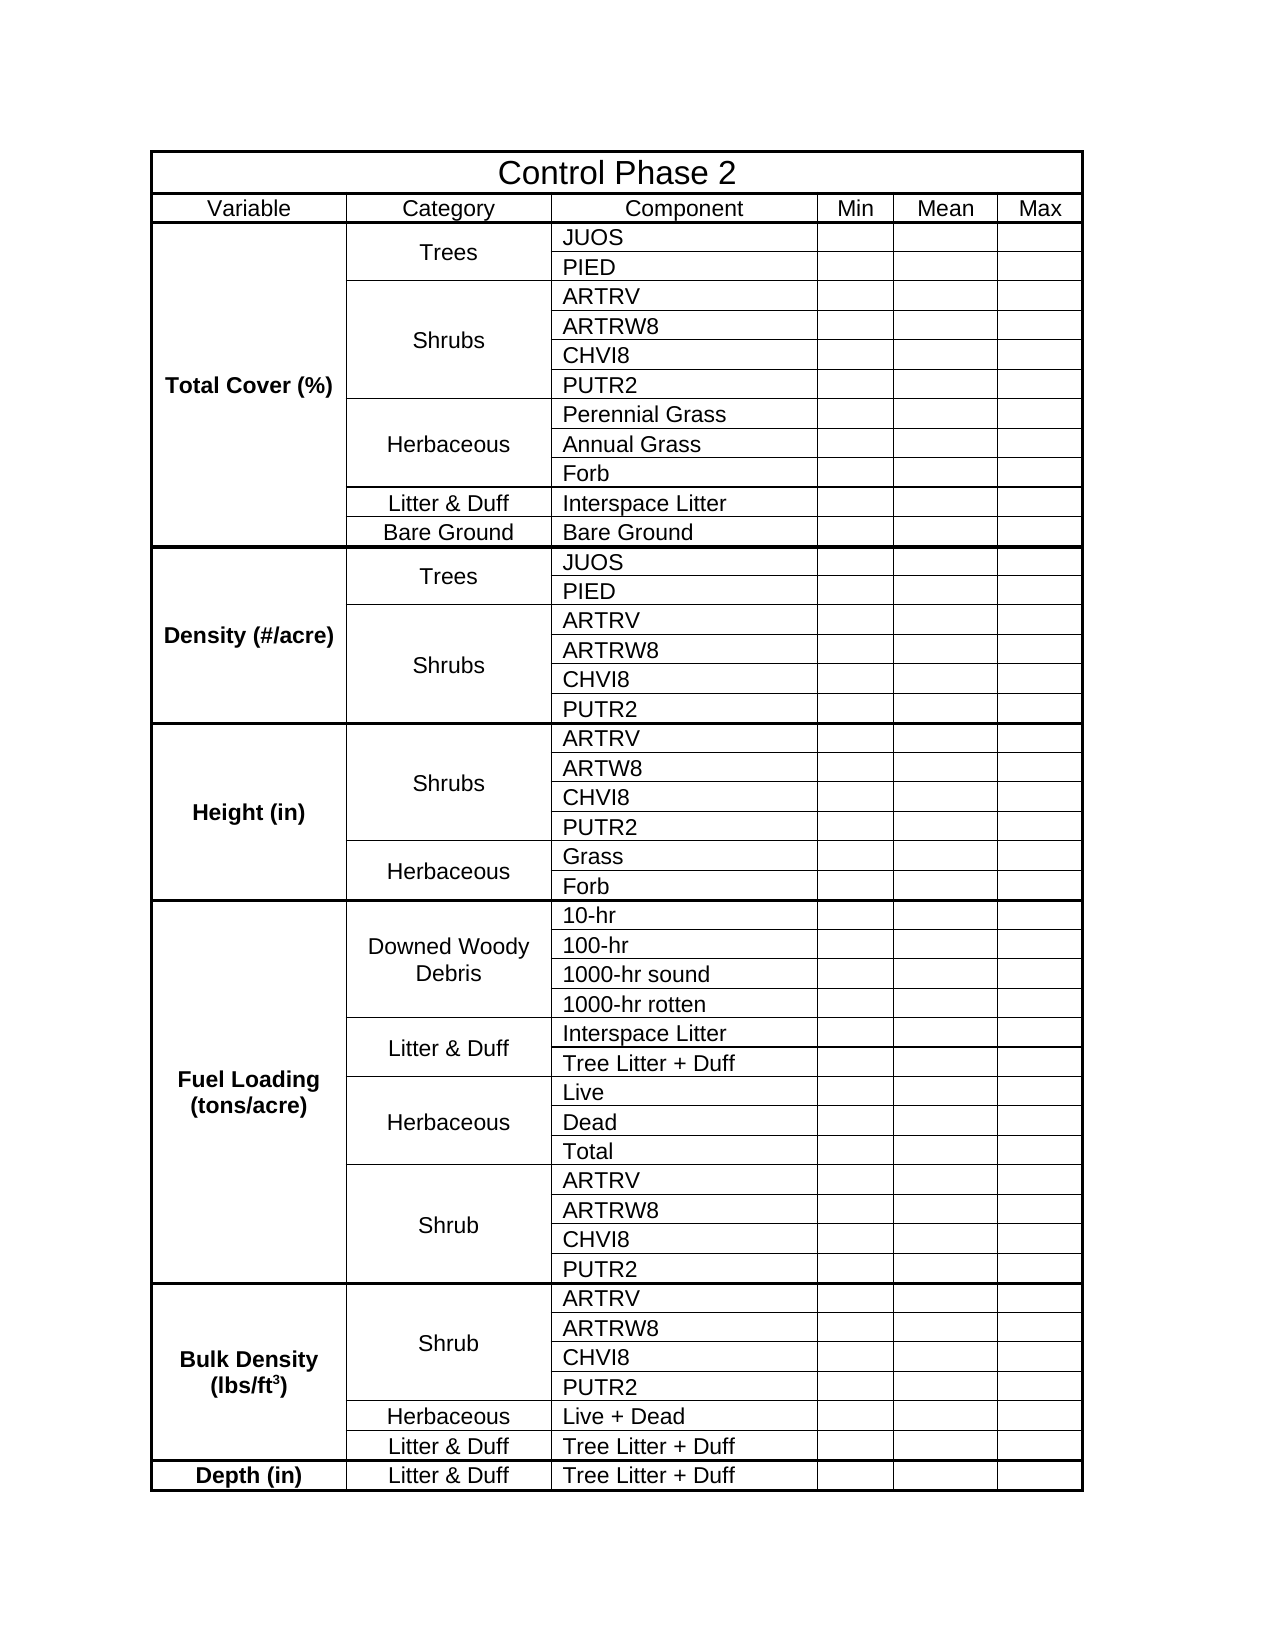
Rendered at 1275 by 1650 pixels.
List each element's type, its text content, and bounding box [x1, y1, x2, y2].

table_cell [894, 311, 997, 339]
table_cell [894, 812, 997, 840]
table_cell [894, 1285, 997, 1312]
table_cell [894, 989, 997, 1017]
table_cell [894, 959, 997, 987]
table_cell Shrubs [347, 605, 551, 722]
table_cell Interspace Litter [552, 488, 817, 516]
table_cell [894, 1224, 997, 1253]
table_cell [894, 1431, 997, 1459]
table_cell Total [552, 1136, 817, 1164]
table_cell [998, 1431, 1081, 1459]
table_cell [894, 635, 997, 663]
table_cell [818, 252, 893, 280]
table_cell [998, 1165, 1081, 1194]
table_cell [894, 902, 997, 928]
table_cell [894, 1165, 997, 1194]
table_cell [894, 549, 997, 575]
table_cell [998, 1195, 1081, 1223]
table_cell [818, 281, 893, 309]
table_cell [998, 1254, 1081, 1282]
table_cell [894, 224, 997, 251]
table_cell ARTRW8 [552, 1195, 817, 1223]
table_cell [998, 1077, 1081, 1105]
table_cell [894, 370, 997, 398]
table_cell [818, 1285, 893, 1312]
table_cell Shrub [347, 1285, 551, 1400]
table_cell [818, 1372, 893, 1400]
table_cell CHVI8 [552, 340, 817, 368]
table_cell PUTR2 [552, 1372, 817, 1400]
table_cell [998, 399, 1081, 427]
table_cell [894, 458, 997, 486]
table_cell Category [347, 195, 551, 221]
table_cell Height (in) [153, 725, 346, 899]
table_cell Herbaceous [347, 841, 551, 899]
table_cell Grass [552, 841, 817, 869]
table_cell [998, 429, 1081, 457]
table_cell [894, 753, 997, 781]
table_cell [818, 812, 893, 840]
table_cell [894, 725, 997, 752]
table_cell [894, 1254, 997, 1282]
table_cell [998, 1342, 1081, 1371]
table_cell [894, 429, 997, 457]
table_cell [998, 549, 1081, 575]
table_cell [818, 1462, 893, 1489]
table_cell [894, 281, 997, 309]
table_cell [818, 1313, 893, 1341]
table_cell [818, 989, 893, 1017]
table_cell [894, 841, 997, 869]
table_cell [818, 725, 893, 752]
table_cell Fuel Loading (tons/acre) [153, 902, 346, 1282]
table_cell [998, 1106, 1081, 1135]
table_cell Litter & Duff [347, 1462, 551, 1489]
table_cell [818, 1195, 893, 1223]
table_cell Density (#/acre) [153, 549, 346, 722]
table_cell [894, 1195, 997, 1223]
table_cell [998, 488, 1081, 516]
table_cell ARTRV [552, 281, 817, 309]
table_cell [818, 399, 893, 427]
table_cell Live + Dead [552, 1401, 817, 1430]
table_cell [894, 576, 997, 604]
table_cell [894, 1048, 997, 1076]
table_cell [818, 753, 893, 781]
table_cell [818, 1018, 893, 1046]
table_cell [998, 841, 1081, 869]
table_cell Forb [552, 871, 817, 899]
table_cell [818, 782, 893, 811]
table_cell [818, 664, 893, 693]
table_cell ARTRV [552, 1165, 817, 1194]
table_cell Litter & Duff [347, 1018, 551, 1076]
table_cell [894, 664, 997, 693]
table_cell [818, 1254, 893, 1282]
table_cell [998, 664, 1081, 693]
table_cell [818, 1165, 893, 1194]
table_cell Litter & Duff [347, 1431, 551, 1459]
table_cell [998, 989, 1081, 1017]
table_cell CHVI8 [552, 664, 817, 693]
table_cell Interspace Litter [552, 1018, 817, 1046]
table_cell Shrubs [347, 725, 551, 840]
table_cell [894, 399, 997, 427]
table_cell 10-hr [552, 902, 817, 928]
table_cell PUTR2 [552, 1254, 817, 1282]
table_cell [998, 902, 1081, 928]
table_cell [894, 1018, 997, 1046]
table_cell Downed Woody Debris [347, 902, 551, 1017]
table_cell [894, 694, 997, 722]
table_cell [894, 1077, 997, 1105]
table_cell ARTRW8 [552, 311, 817, 339]
table_cell [894, 1342, 997, 1371]
table_cell [818, 458, 893, 486]
table_cell Trees [347, 224, 551, 280]
table_cell JUOS [552, 549, 817, 575]
table_cell PUTR2 [552, 812, 817, 840]
table_cell 1000-hr rotten [552, 989, 817, 1017]
table_cell Dead [552, 1106, 817, 1135]
table_cell Herbaceous [347, 1401, 551, 1430]
table_cell Max [998, 195, 1081, 221]
table_cell [998, 340, 1081, 368]
table_cell [998, 1285, 1081, 1312]
table_cell Component [552, 195, 817, 221]
table_cell [998, 1372, 1081, 1400]
table_cell [998, 1401, 1081, 1430]
table_cell PIED [552, 252, 817, 280]
table_cell ARTRV [552, 725, 817, 752]
table_cell Tree Litter + Duff [552, 1462, 817, 1489]
table_cell [818, 429, 893, 457]
table_cell [998, 224, 1081, 251]
table_cell [998, 311, 1081, 339]
table_cell [998, 959, 1081, 987]
table_cell [818, 1431, 893, 1459]
table_cell [818, 1224, 893, 1253]
table_cell Forb [552, 458, 817, 486]
table_cell [998, 1224, 1081, 1253]
table_cell [894, 340, 997, 368]
table_cell [818, 871, 893, 899]
table_cell Annual Grass [552, 429, 817, 457]
table_cell [998, 1136, 1081, 1164]
table_cell Herbaceous [347, 399, 551, 486]
table_cell ARTRW8 [552, 1313, 817, 1341]
table_cell Min [818, 195, 893, 221]
table_cell [818, 224, 893, 251]
table_cell [998, 930, 1081, 958]
table_cell Tree Litter + Duff [552, 1048, 817, 1076]
table_cell [818, 488, 893, 516]
table_cell Tree Litter + Duff [552, 1431, 817, 1459]
table_cell CHVI8 [552, 782, 817, 811]
table_cell [894, 1106, 997, 1135]
table_cell [818, 605, 893, 634]
table_cell 1000-hr sound [552, 959, 817, 987]
table_cell [998, 370, 1081, 398]
table_cell [998, 753, 1081, 781]
table_cell [818, 694, 893, 722]
table_cell [998, 635, 1081, 663]
table_cell CHVI8 [552, 1342, 817, 1371]
table_cell [818, 930, 893, 958]
table_cell ARTRW8 [552, 635, 817, 663]
table_cell [818, 635, 893, 663]
table_cell [818, 370, 893, 398]
table_cell [998, 1462, 1081, 1489]
table_cell [818, 1136, 893, 1164]
table_cell [998, 725, 1081, 752]
table_cell [998, 782, 1081, 811]
table_cell [998, 458, 1081, 486]
table_cell [818, 1077, 893, 1105]
table_cell [818, 1106, 893, 1135]
table_cell [818, 517, 893, 545]
table_cell [894, 1136, 997, 1164]
table_cell [818, 340, 893, 368]
table_cell [818, 311, 893, 339]
table_cell [998, 694, 1081, 722]
table_cell Mean [894, 195, 997, 221]
table_cell [998, 517, 1081, 545]
table_cell [818, 1401, 893, 1430]
table_cell [894, 517, 997, 545]
table_cell JUOS [552, 224, 817, 251]
table_cell [998, 812, 1081, 840]
table_cell [818, 1342, 893, 1371]
table_cell Total Cover (%) [153, 224, 346, 545]
table_cell Litter & Duff [347, 488, 551, 516]
table_cell [894, 930, 997, 958]
table_cell [998, 1018, 1081, 1046]
table_cell Variable [153, 195, 346, 221]
table_cell Depth (in) [153, 1462, 346, 1489]
table_cell [894, 252, 997, 280]
table_cell PUTR2 [552, 694, 817, 722]
table_cell Perennial Grass [552, 399, 817, 427]
table_header Control Phase 2 [153, 153, 1081, 192]
table_cell [894, 782, 997, 811]
table_cell Herbaceous [347, 1077, 551, 1164]
table_cell Bare Ground [347, 517, 551, 545]
table_cell ARTW8 [552, 753, 817, 781]
table_cell [998, 1313, 1081, 1341]
table_cell PUTR2 [552, 370, 817, 398]
table_cell [998, 252, 1081, 280]
table_cell [998, 576, 1081, 604]
table_cell [818, 576, 893, 604]
table_cell Shrub [347, 1165, 551, 1282]
table_cell Trees [347, 549, 551, 604]
table_cell [818, 902, 893, 928]
table_cell ARTRV [552, 1285, 817, 1312]
table_cell [998, 871, 1081, 899]
table_cell [998, 281, 1081, 309]
table_cell Bare Ground [552, 517, 817, 545]
table_cell Bulk Density (lbs/ft3) [153, 1285, 346, 1459]
table_cell [894, 871, 997, 899]
table_cell PIED [552, 576, 817, 604]
table_cell [894, 1401, 997, 1430]
table_cell [894, 1313, 997, 1341]
table_cell [818, 549, 893, 575]
table_cell [894, 488, 997, 516]
table_cell [894, 1462, 997, 1489]
table_cell ARTRV [552, 605, 817, 634]
table_cell [818, 1048, 893, 1076]
table_cell [894, 1372, 997, 1400]
table_cell Live [552, 1077, 817, 1105]
table_cell Shrubs [347, 281, 551, 398]
table_cell [818, 959, 893, 987]
table_cell CHVI8 [552, 1224, 817, 1253]
table_cell [894, 605, 997, 634]
table_cell [998, 605, 1081, 634]
table_cell 100-hr [552, 930, 817, 958]
table_cell [818, 841, 893, 869]
table_cell [998, 1048, 1081, 1076]
